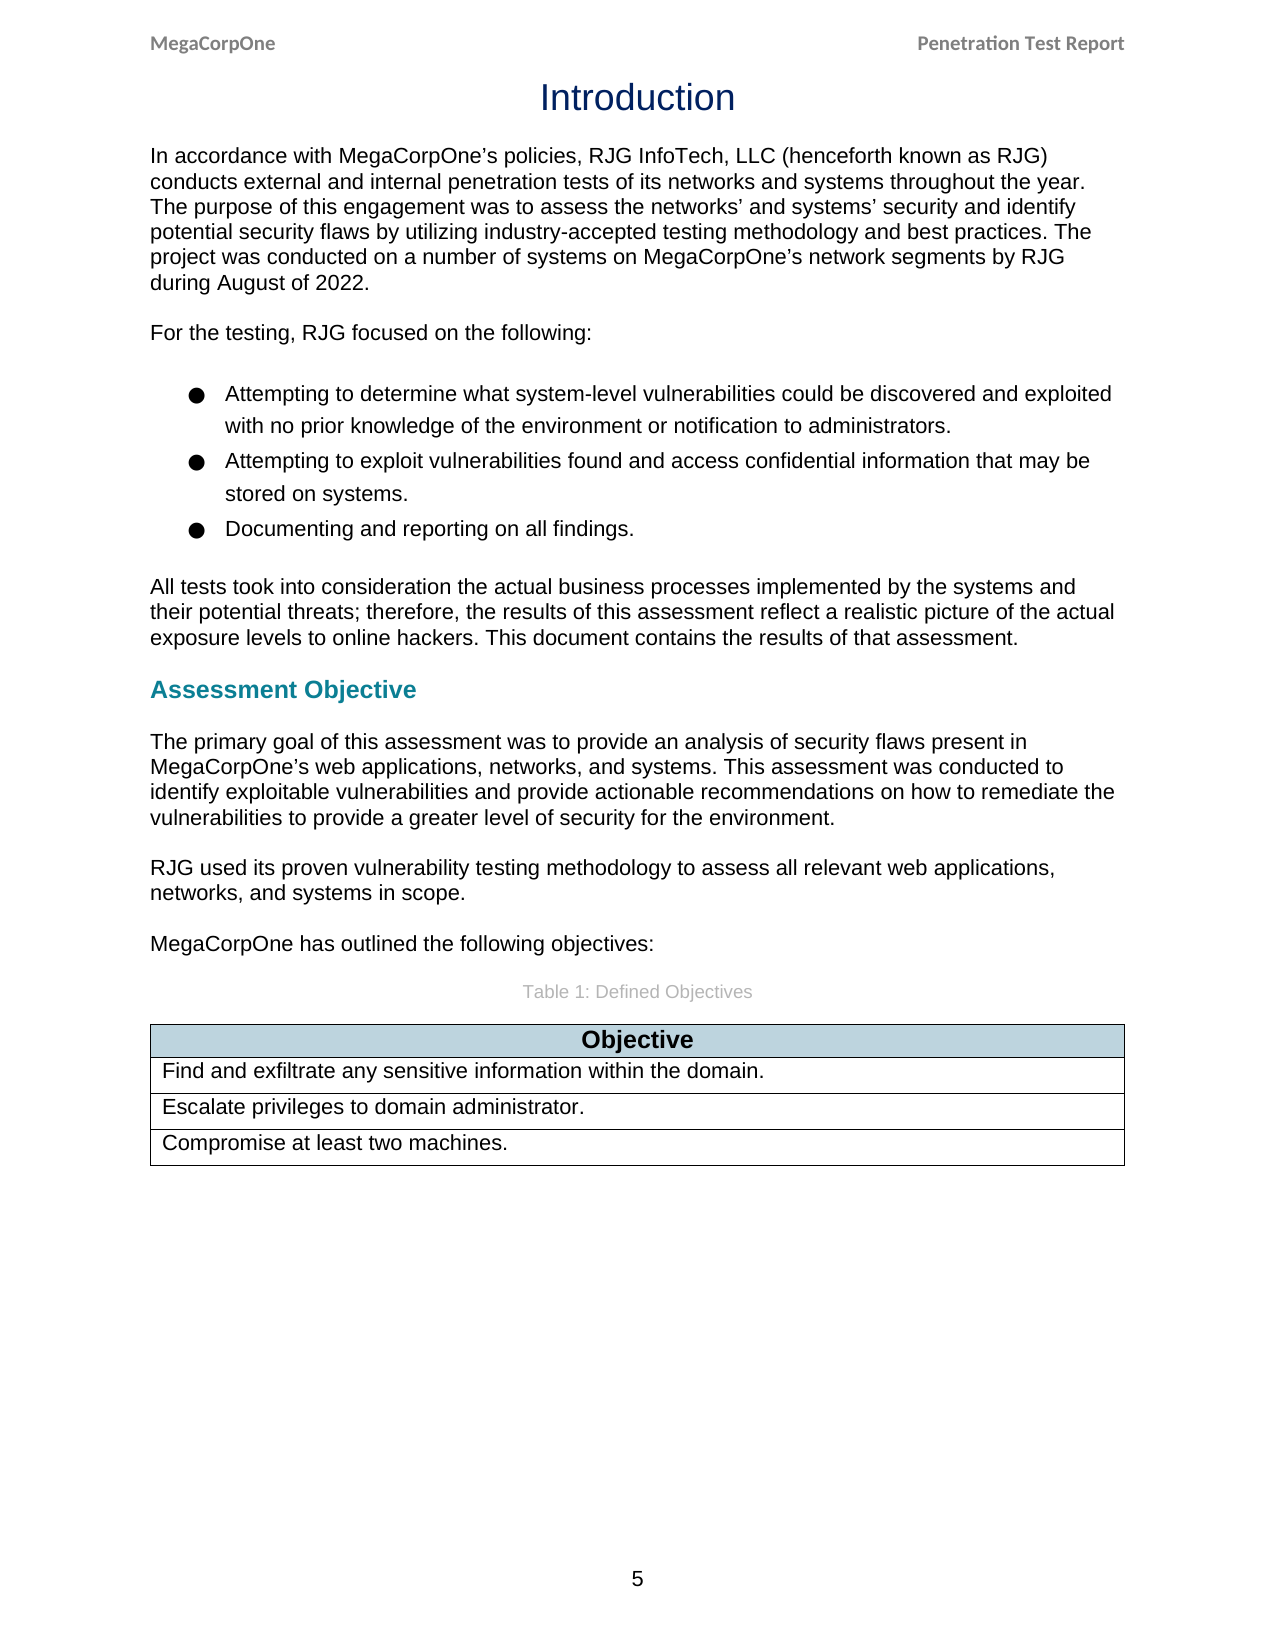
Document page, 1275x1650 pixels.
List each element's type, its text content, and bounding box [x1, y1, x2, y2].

table_header Objective [151, 1025, 1124, 1057]
text RJG used its proven vulnerability testing methodology to assess all relevant web applications, networks, and systems in scope. [150, 855, 1125, 905]
subtitle Introduction [150, 75, 1125, 118]
list Attempting to determine what system-level vulnerabilities could be discovered and exploited with no prior knowledge of the environment or notification to administrators. [187, 370, 1125, 438]
table_cell Find and exfiltrate any sensitive information within the domain. [151, 1058, 1124, 1093]
text Table 1: Defined Objectives [150, 981, 1125, 1002]
table_cell Compromise at least two machines. [151, 1130, 1124, 1165]
text In accordance with MegaCorpOne’s policies, RJG InfoTech, LLC (henceforth known as RJG) conducts external and internal penetration tests of its networks and systems throughout the year. The purpose of this engagement was to assess the networks’ and systems’ security and identify potential security flaws by utilizing industry-accepted testing methodology and best practices. The project was conducted on a number of systems on MegaCorpOne’s network segments by RJG during August of 2022. [150, 143, 1125, 294]
table_cell Escalate privileges to domain administrator. [151, 1094, 1124, 1129]
list Attempting to exploit vulnerabilities found and access confidential information that may be stored on systems. [187, 438, 1125, 506]
text All tests took into consideration the actual business processes implemented by the systems and their potential threats; therefore, the results of this assessment reflect a realistic picture of the actual exposure levels to online hackers. This document contains the results of that assessment. [150, 574, 1125, 649]
text MegaCorpOne has outlined the following objectives: [150, 930, 1125, 956]
subtitle Assessment Objective [150, 675, 1125, 703]
list Documenting and reporting on all findings. [187, 506, 1125, 549]
text The primary goal of this assessment was to provide an analysis of security flaws present in MegaCorpOne’s web applications, networks, and systems. This assessment was conducted to identify exploitable vulnerabilities and provide actionable recommendations on how to remediate the vulnerabilities to provide a greater level of security for the environment. [150, 729, 1125, 829]
text For the testing, RJG focused on the following: [150, 320, 1125, 345]
